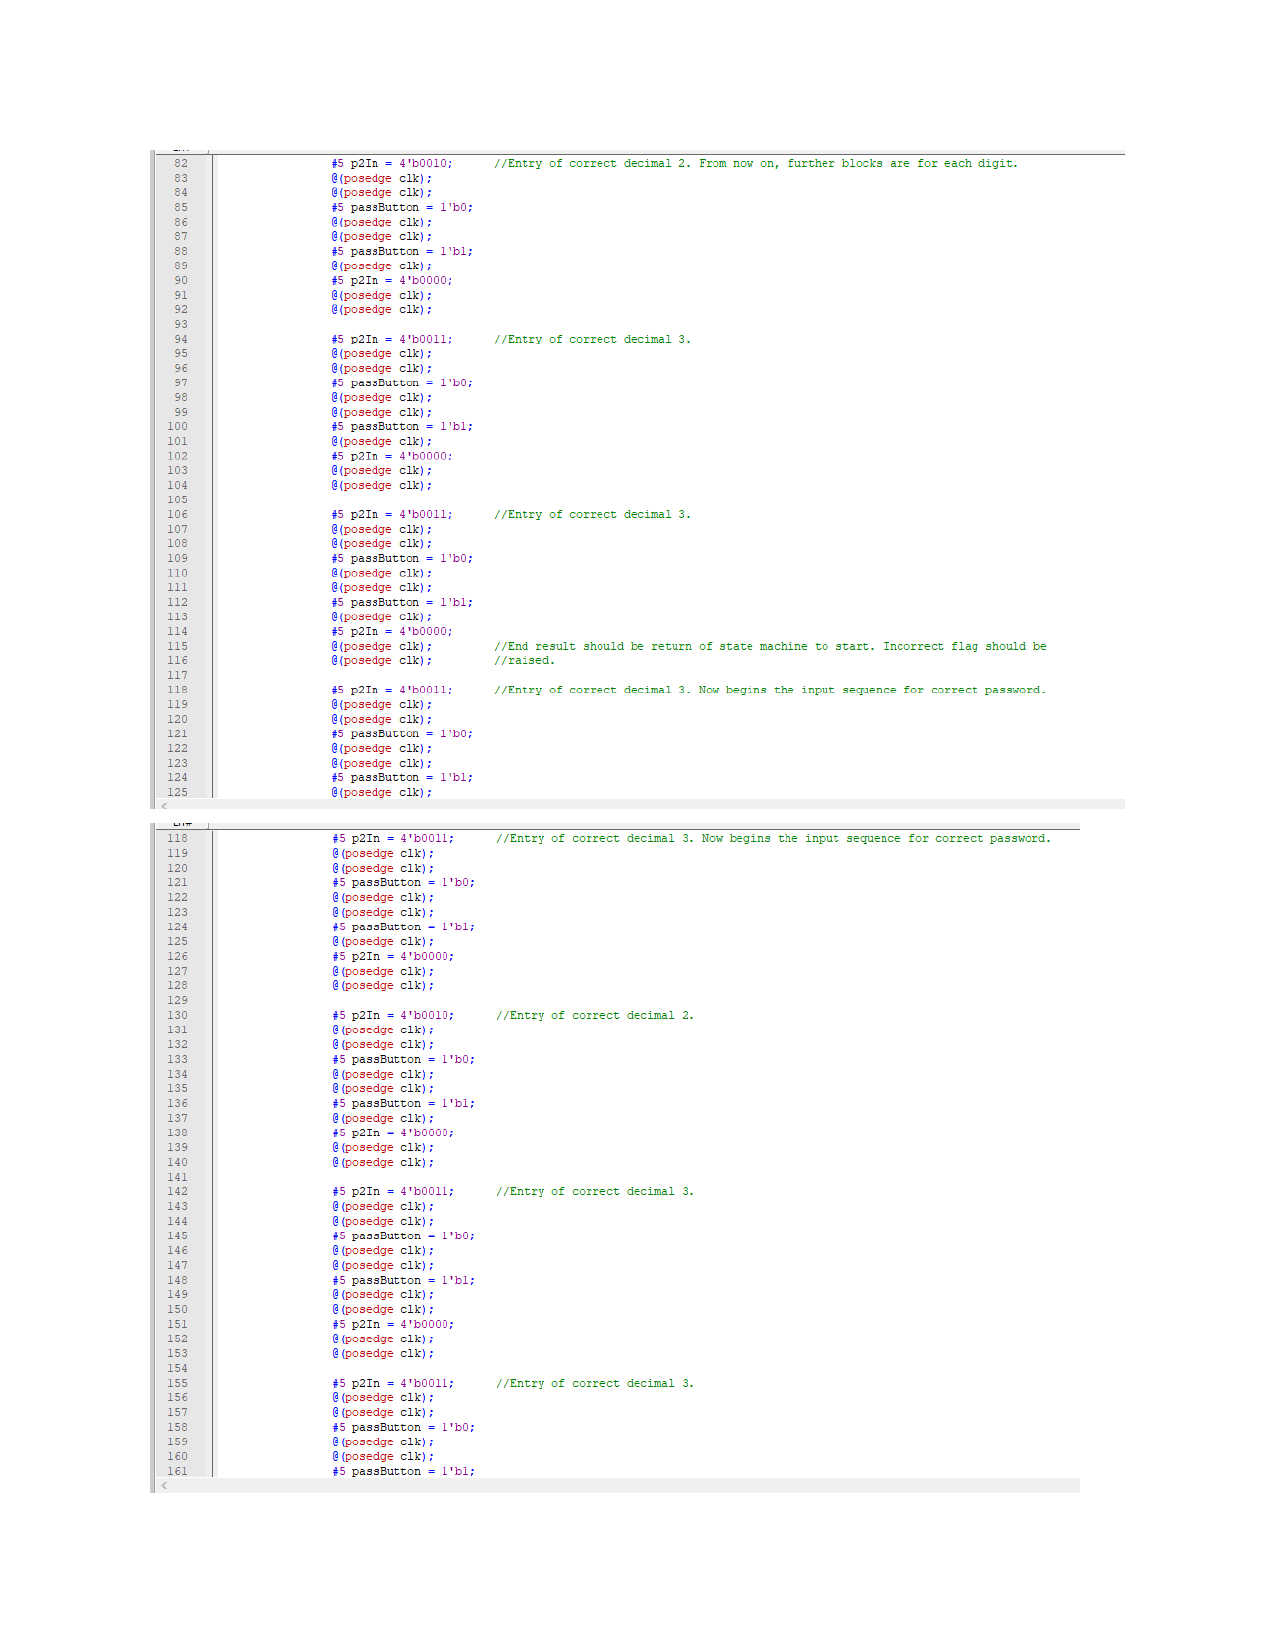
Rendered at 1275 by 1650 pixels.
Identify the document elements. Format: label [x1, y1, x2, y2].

picture [150, 823, 1080, 1493]
picture [150, 150, 1125, 809]
